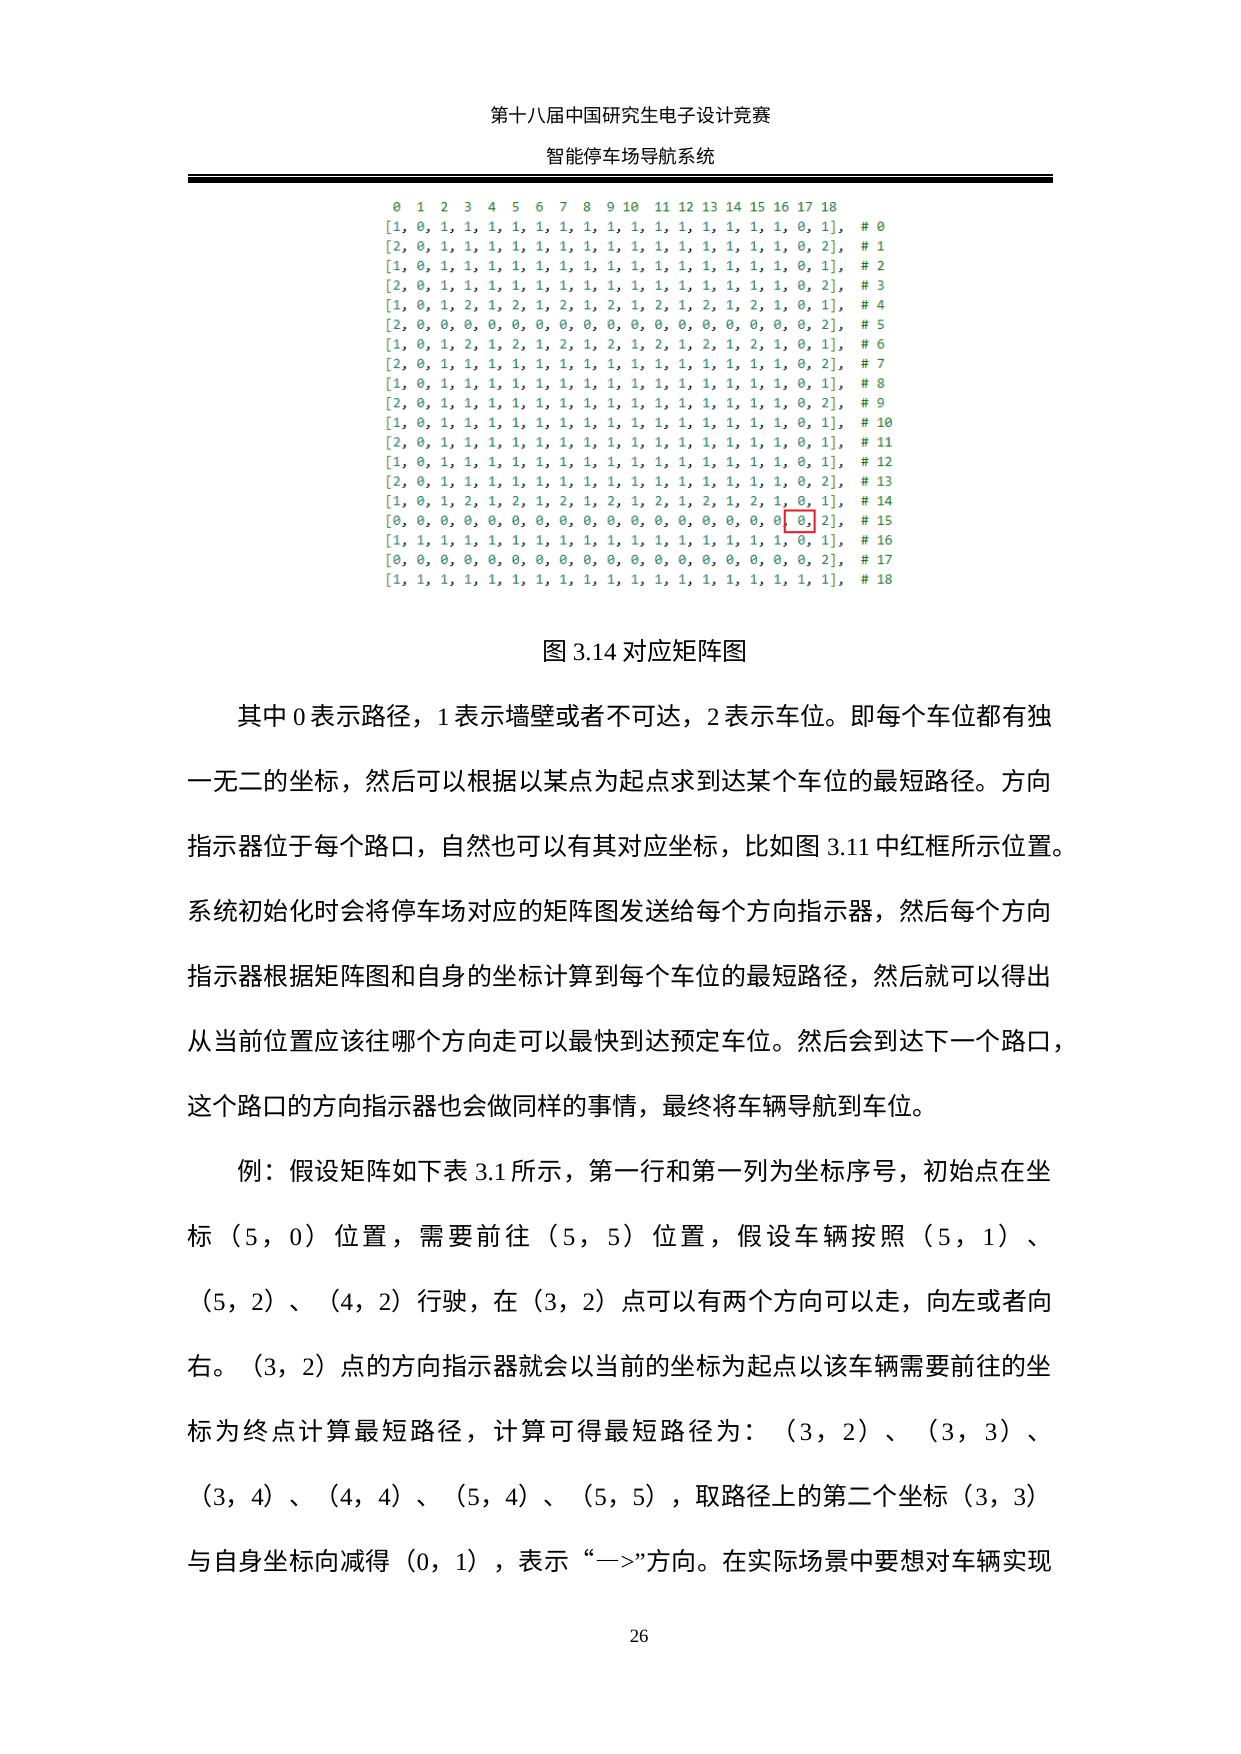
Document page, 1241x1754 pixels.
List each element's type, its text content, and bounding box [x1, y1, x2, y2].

text 其中0表示路径，1表示墙壁或者不可达，2表示车位。即每个车位都有独一无二的坐标，然后可以根据以某点为起点求到达某个车位的最短路径。方向指示器位于每个路口，自然也可以有其对应坐标，比如图3.11中红框所示位置。系统初始化时会将停车场对应的矩阵图发送给每个方向指示器，然后每个方向指示器根据矩阵图和自身的坐标计算到每个车位的最短路径，然后就可以得出从当前位置应该往哪个方向走可以最快到达预定车位。然后会到达下一个路口，这个路口的方向指示器也会做同样的事情，最终将车辆导航到车位。 [187, 682, 1053, 1137]
picture [377, 199, 896, 592]
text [187, 1137, 1053, 1592]
